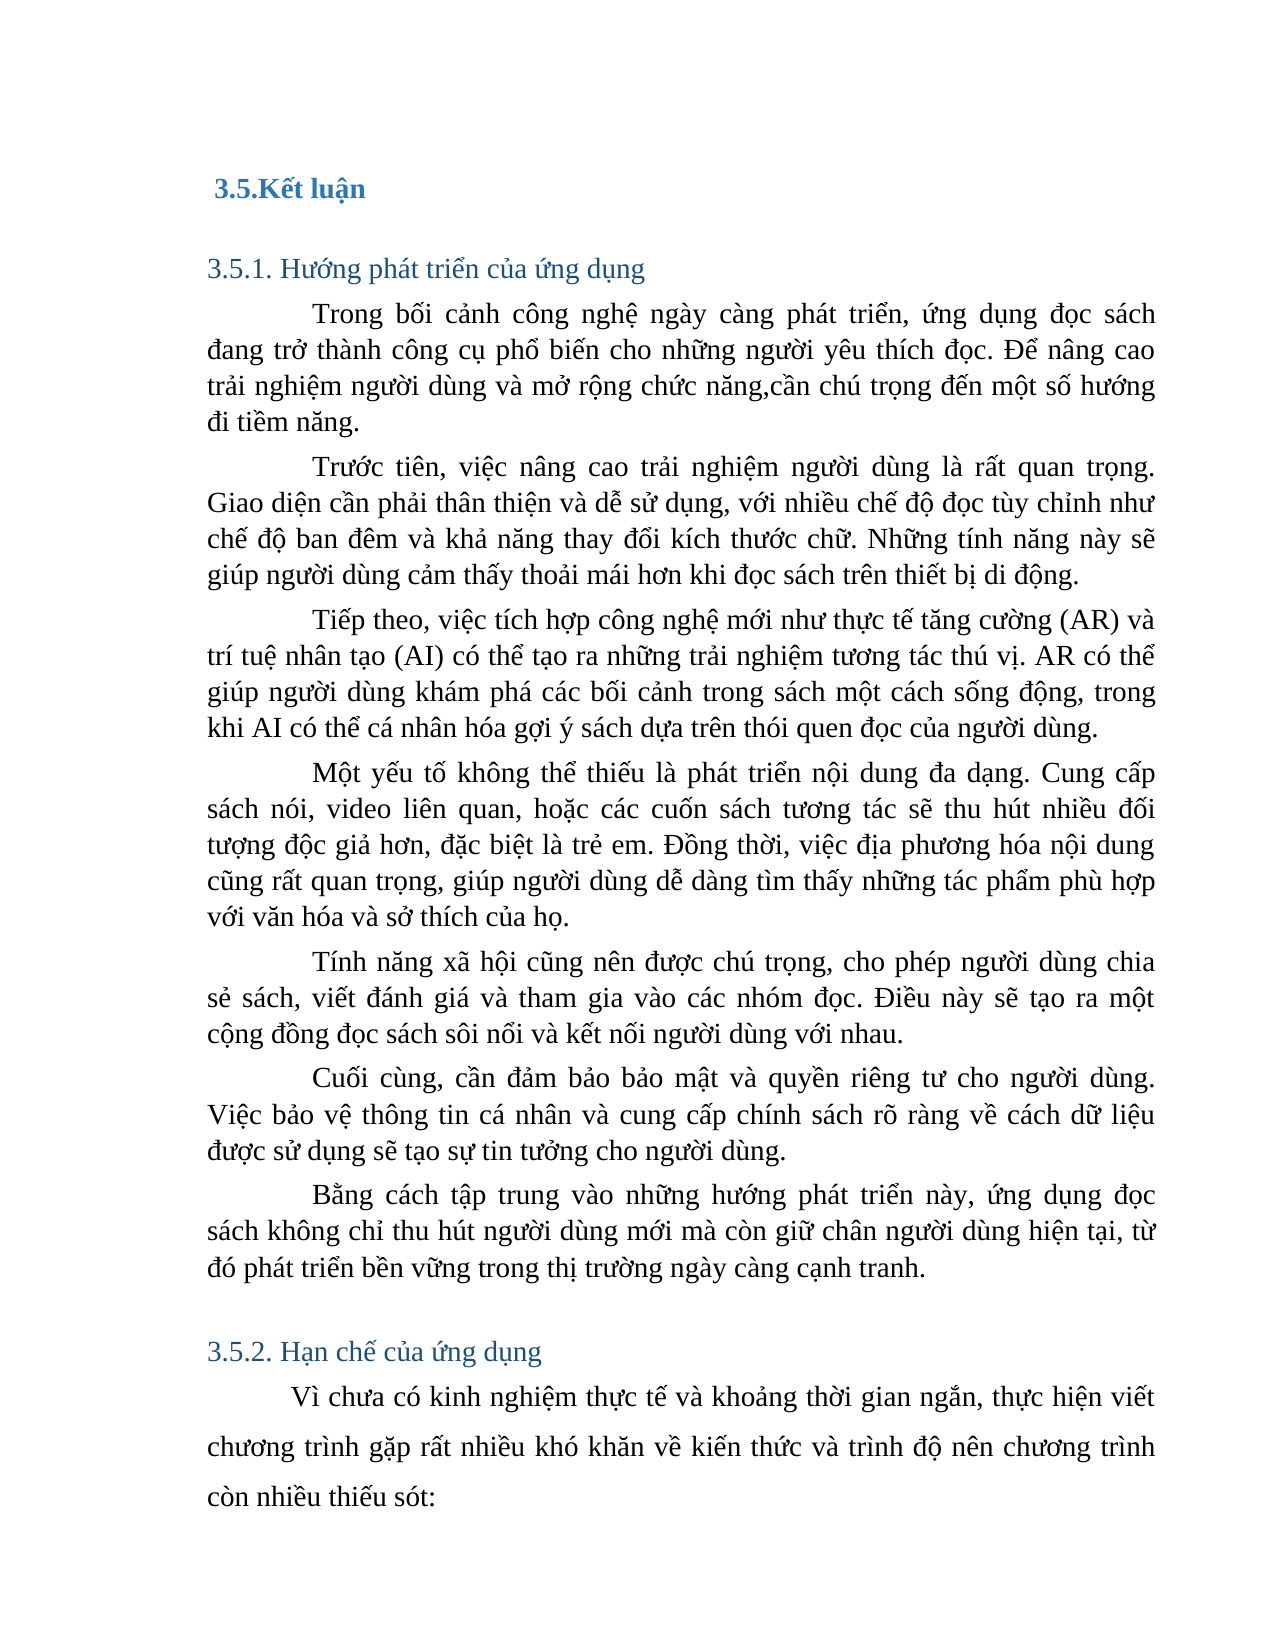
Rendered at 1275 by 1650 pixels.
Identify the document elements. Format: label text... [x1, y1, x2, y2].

subtitle 3.5.2. Hạn chế của ứng dụng [207, 1334, 1157, 1368]
text Bằng cách tập trung vào những hướng phát triển này, ứng dụng đọc sách không chỉ thu hút người dùng mới mà còn giữ chân người dùng hiện tại, từ đó phát triển bền vững trong thị trường ngày càng cạnh tranh. [207, 1177, 1157, 1283]
text Trước tiên, việc nâng cao trải nghiệm người dùng là rất quan trọng. Giao diện cần phải thân thiện và dễ sử dụng, với nhiều chế độ đọc tùy chỉnh như chế độ ban đêm và khả năng thay đổi kích thước chữ. Những tính năng này sẽ giúp người dùng cảm thấy thoải mái hơn khi đọc sách trên thiết bị di động. [207, 449, 1157, 591]
text Một yếu tố không thể thiếu là phát triển nội dung đa dạng. Cung cấp sách nói, video liên quan, hoặc các cuốn sách tương tác sẽ thu hút nhiều đối tượng độc giả hơn, đặc biệt là trẻ em. Đồng thời, việc địa phương hóa nội dung cũng rất quan trọng, giúp người dùng dễ dàng tìm thấy những tác phẩm phù hợp với văn hóa và sở thích của họ. [207, 755, 1157, 933]
text Tính năng xã hội cũng nên được chú trọng, cho phép người dùng chia sẻ sách, viết đánh giá và tham gia vào các nhóm đọc. Điều này sẽ tạo ra một cộng đồng đọc sách sôi nổi và kết nối người dùng với nhau. [207, 944, 1157, 1050]
text Vì chưa có kinh nghiệm thực tế và khoảng thời gian ngắn, thực hiện viết chương trình gặp rất nhiều khó khăn về kiến thức và trình độ nên chương trình còn nhiều thiếu sót: [207, 1379, 1157, 1513]
text Cuối cùng, cần đảm bảo bảo mật và quyền riêng tư cho người dùng. Việc bảo vệ thông tin cá nhân và cung cấp chính sách rõ ràng về cách dữ liệu được sử dụng sẽ tạo sự tin tưởng cho người dùng. [207, 1061, 1157, 1166]
subtitle 3.5.Kết luận [207, 171, 1157, 204]
text Trong bối cảnh công nghệ ngày càng phát triển, ứng dụng đọc sách đang trở thành công cụ phổ biến cho những người yêu thích đọc. Để nâng cao trải nghiệm người dùng và mở rộng chức năng,cần chú trọng đến một số hướng đi tiềm năng. [207, 296, 1157, 438]
subtitle 3.5.1. Hướng phát triển của ứng dụng [207, 252, 1157, 285]
text Tiếp theo, việc tích hợp công nghệ mới như thực tế tăng cường (AR) và trí tuệ nhân tạo (AI) có thể tạo ra những trải nghiệm tương tác thú vị. AR có thể giúp người dùng khám phá các bối cảnh trong sách một cách sống động, trong khi AI có thể cá nhân hóa gợi ý sách dựa trên thói quen đọc của người dùng. [207, 602, 1157, 744]
